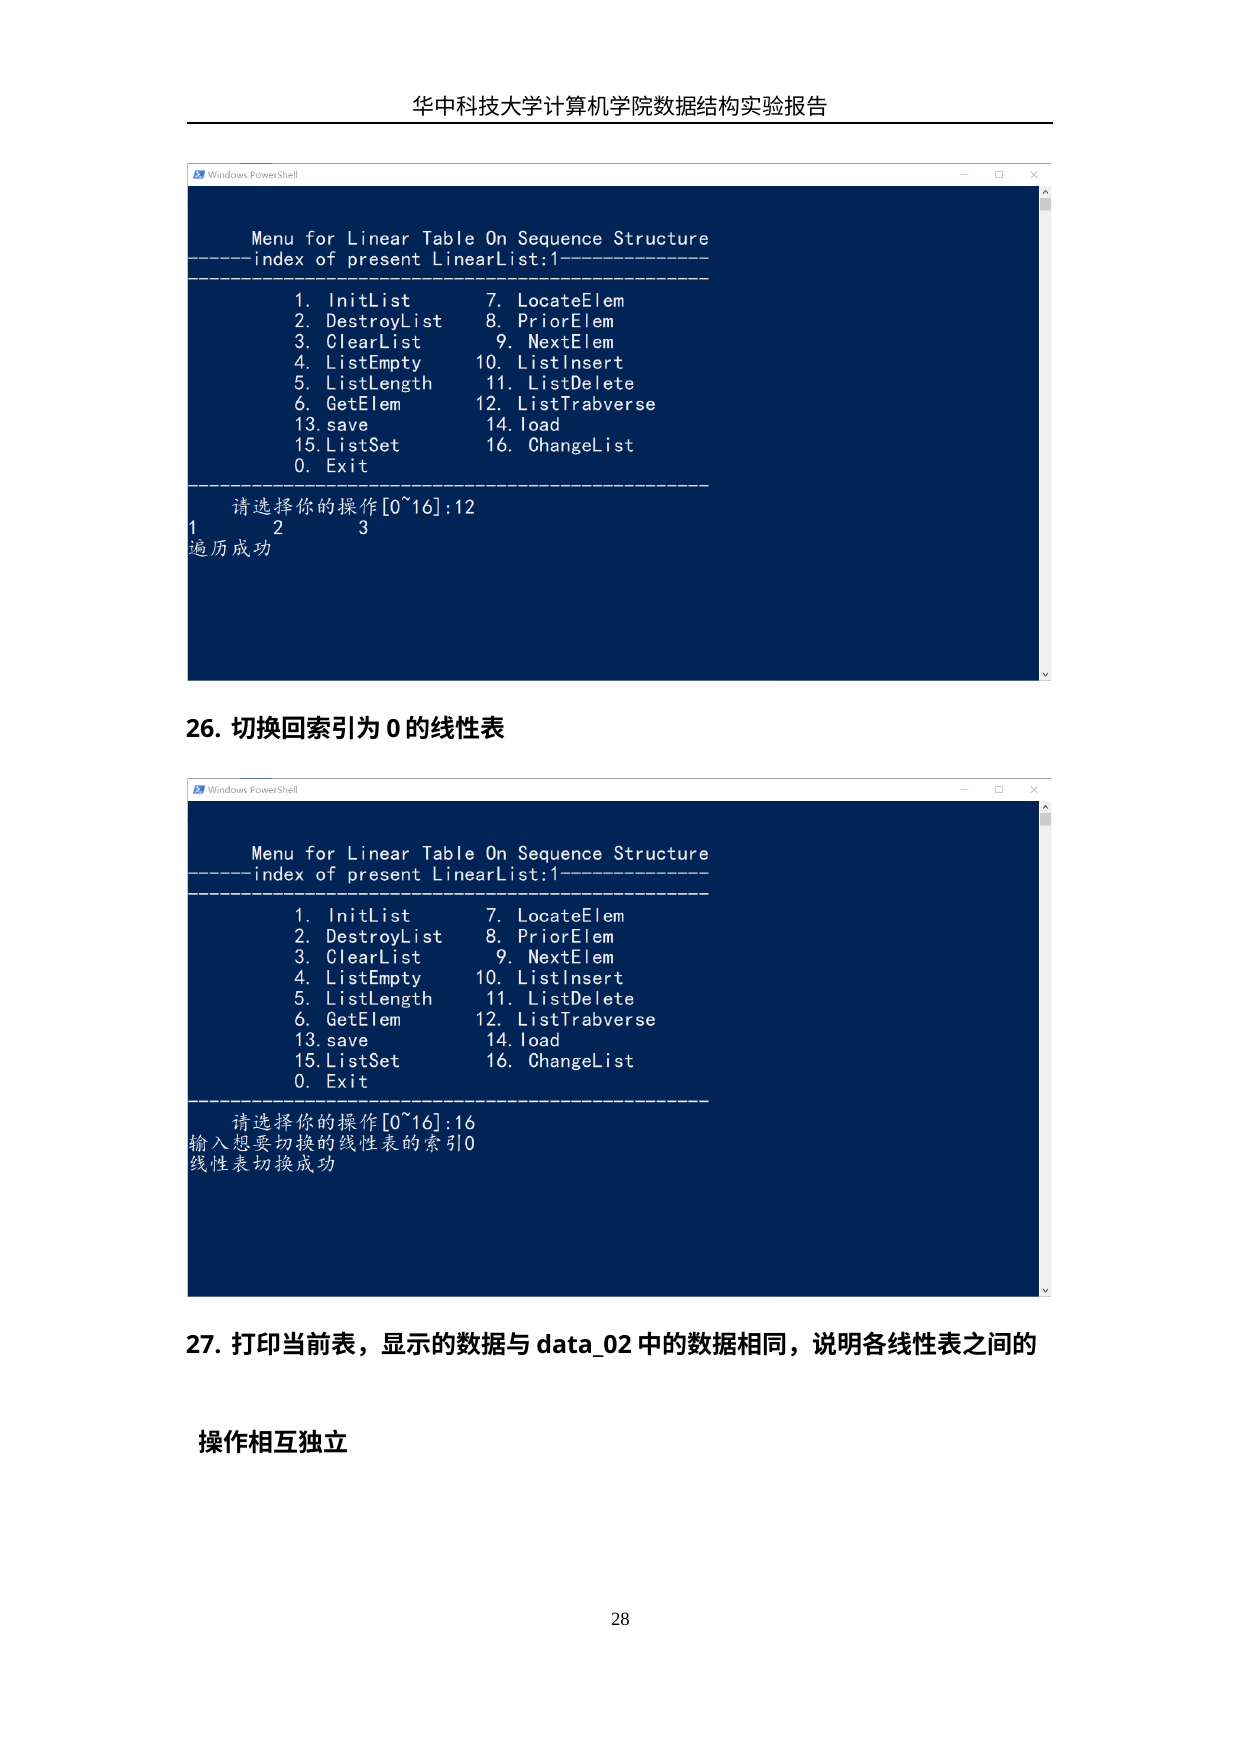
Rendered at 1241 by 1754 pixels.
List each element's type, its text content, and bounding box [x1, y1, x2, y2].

list 打印当前表，显示的数据与data_02中的数据相同，说明各线性表之间的操作相互独立 [186, 1310, 1053, 1473]
picture [187, 778, 1052, 1297]
picture [187, 163, 1052, 681]
list 切换回索引为0的线性表 [186, 694, 1053, 759]
